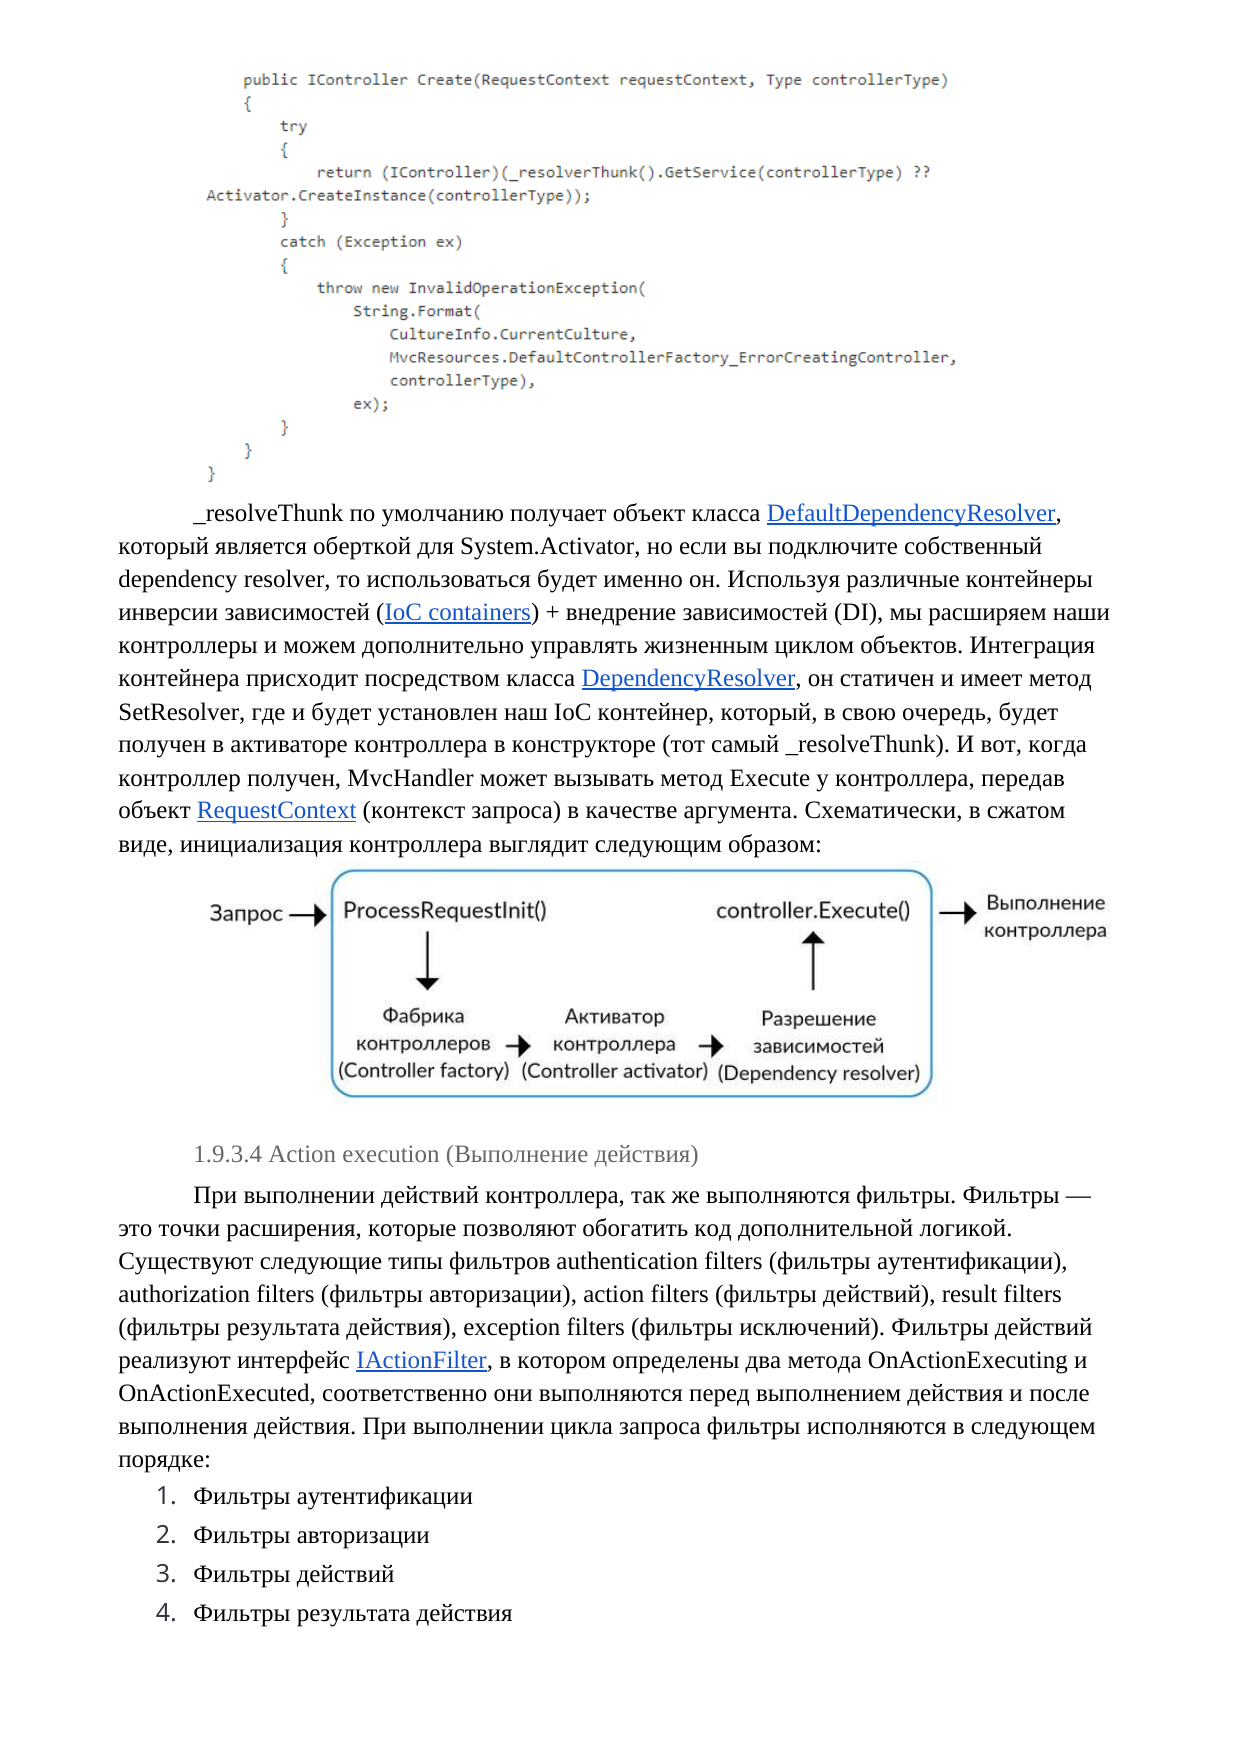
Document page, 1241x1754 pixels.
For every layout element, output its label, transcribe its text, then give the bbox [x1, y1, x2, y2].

text _resolveThunk по умолчанию получает объект класса DefaultDependencyResolver, который является оберткой для System.Activator, но если вы подключите собственный dependency resolver, то использоваться будет именно он. Используя различные контейнеры инверсии зависимостей (IoC containers) + внедрение зависимостей (DI), мы расширяем наши контроллеры и можем дополнительно управлять жизненным циклом объектов. Интеграция контейнера присходит посредством класса DependencyResolver, он статичен и имеет метод SetResolver, где и будет установлен наш IoC контейнер, который, в свою очередь, будет получен в активаторе контроллера в конструкторе (тот самый _resolveThunk). И вот, когда контроллер получен, MvcHandler может вызывать метод Execute у контроллера, передав объект RequestContext (контекст запроса) в качестве аргумента. Схематически, в сжатом виде, инициализация контроллера выглядит следующим образом: [118, 498, 1122, 857]
list Фильтры аутентификации [156, 1477, 1122, 1511]
list Фильтры результата действия [156, 1595, 1122, 1629]
list Фильтры авторизации [156, 1517, 1122, 1551]
picture [193, 861, 1134, 1106]
text При выполнении действий контроллера, так же выполняются фильтры. Фильтры — это точки расширения, которые позволяют обогатить код дополнительной логикой. Существуют следующие типы фильтров authentication filters (фильтры аутентификации), authorization filters (фильтры авторизации), action filters (фильтры действий), result filters (фильтры результата действия), exception filters (фильтры исключений). Фильтры действий реализуют интерфейс IActionFilter, в котором определены два метода OnActionExecuting и OnActionExecuted, соответственно они выполняются перед выполнением действия и после выполнения действия. При выполнении цикла запроса фильтры исполняются в следующем порядке: [118, 1180, 1122, 1473]
picture [193, 58, 983, 495]
list Фильтры действий [156, 1556, 1122, 1590]
subtitle 1.9.3.4 Action execution (Выполнение действия) [118, 1139, 1122, 1168]
